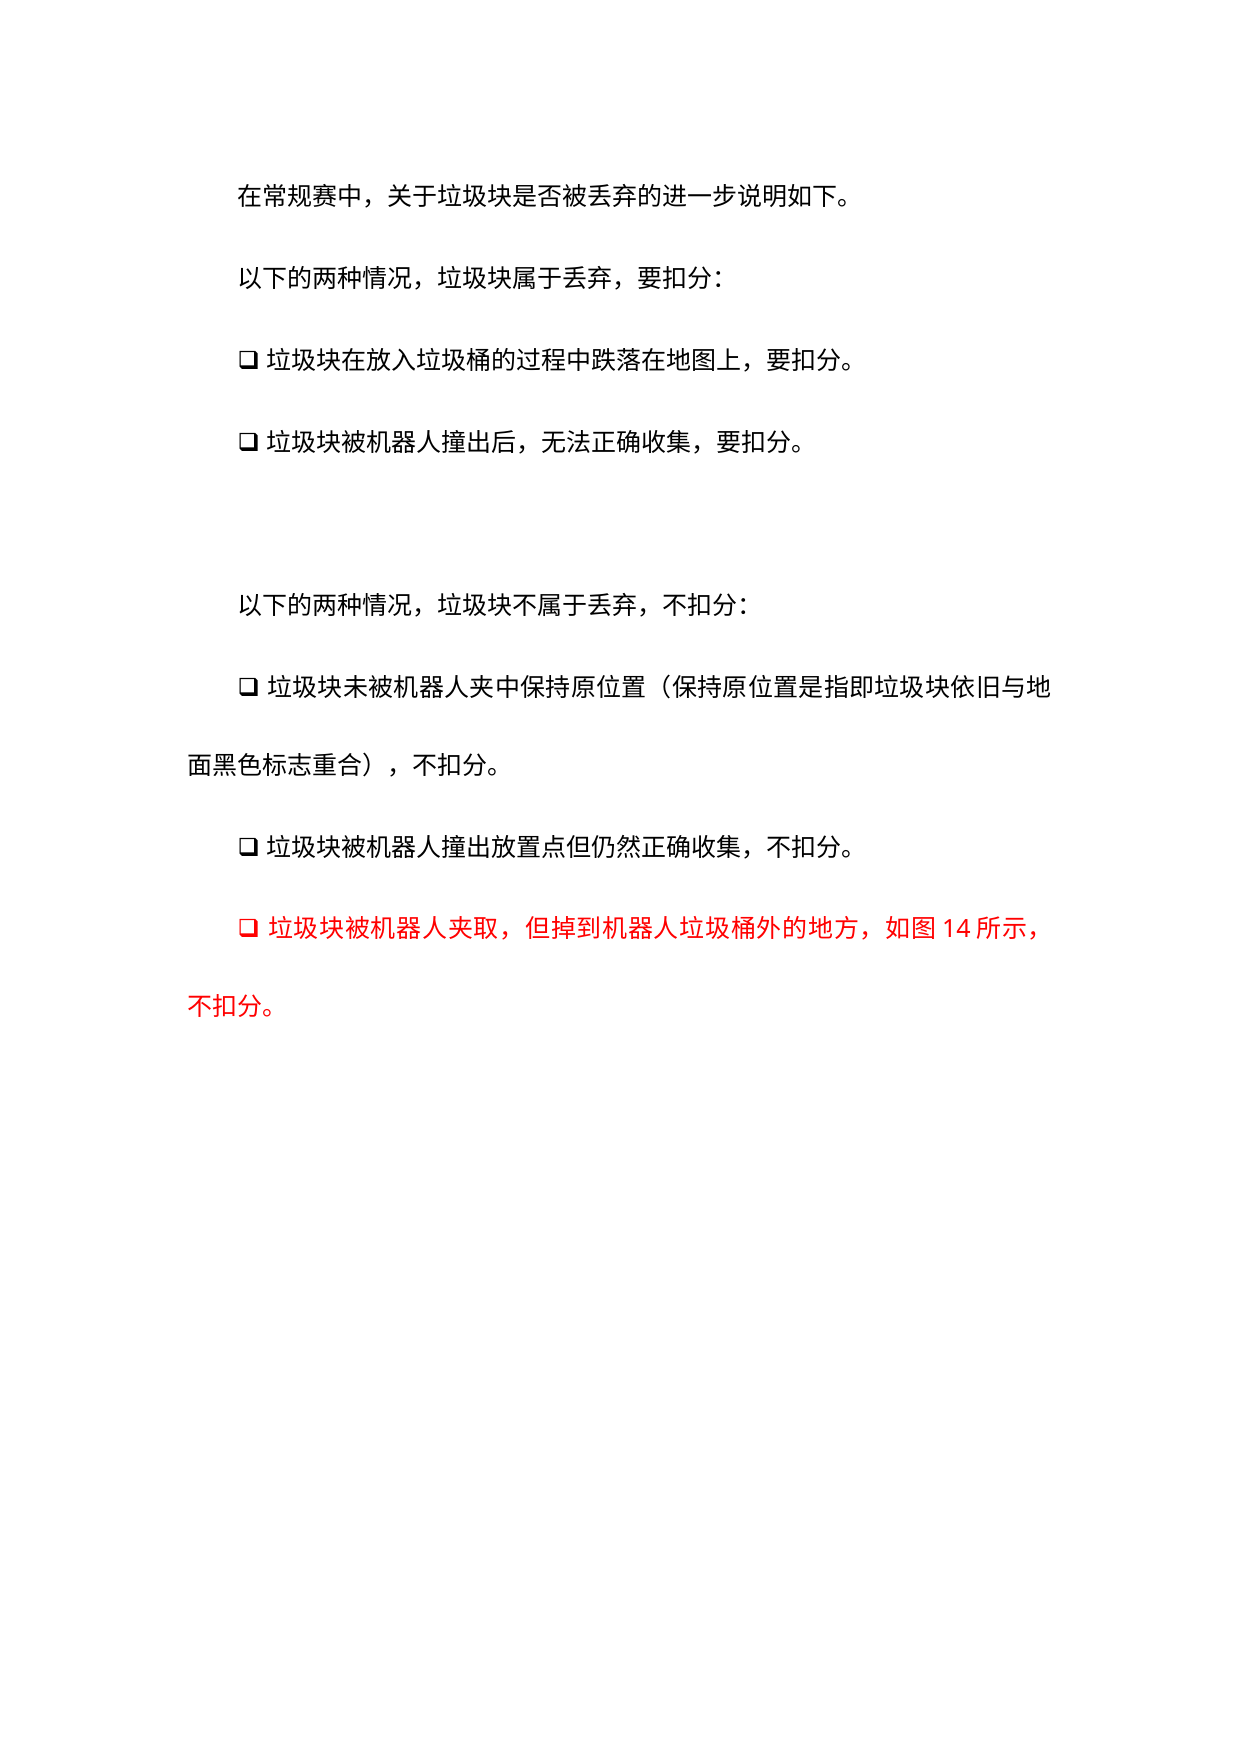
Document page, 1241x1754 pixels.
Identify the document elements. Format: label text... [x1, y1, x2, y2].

text 垃圾块在放入垃圾桶的过程中跌落在地图上，要扣分。 [187, 326, 1053, 391]
text 垃圾块被机器人撞出后，无法正确收集，要扣分。 [187, 408, 1053, 473]
text 垃圾块未被机器人夹中保持原位置（保持原位置是指即垃圾块依旧与地面黑色标志重合），不扣分。 [187, 653, 1053, 796]
text 以下的两种情况，垃圾块不属于丢弃，不扣分： [187, 571, 1053, 636]
text 在常规赛中，关于垃圾块是否被丢弃的进一步说明如下。 [187, 162, 1053, 227]
text 以下的两种情况，垃圾块属于丢弃，要扣分： [187, 244, 1053, 309]
text 垃圾块被机器人夹取，但掉到机器人垃圾桶外的地方，如图14所示，不扣分。 [187, 894, 1053, 1037]
text 垃圾块被机器人撞出放置点但仍然正确收集，不扣分。 [187, 813, 1053, 878]
